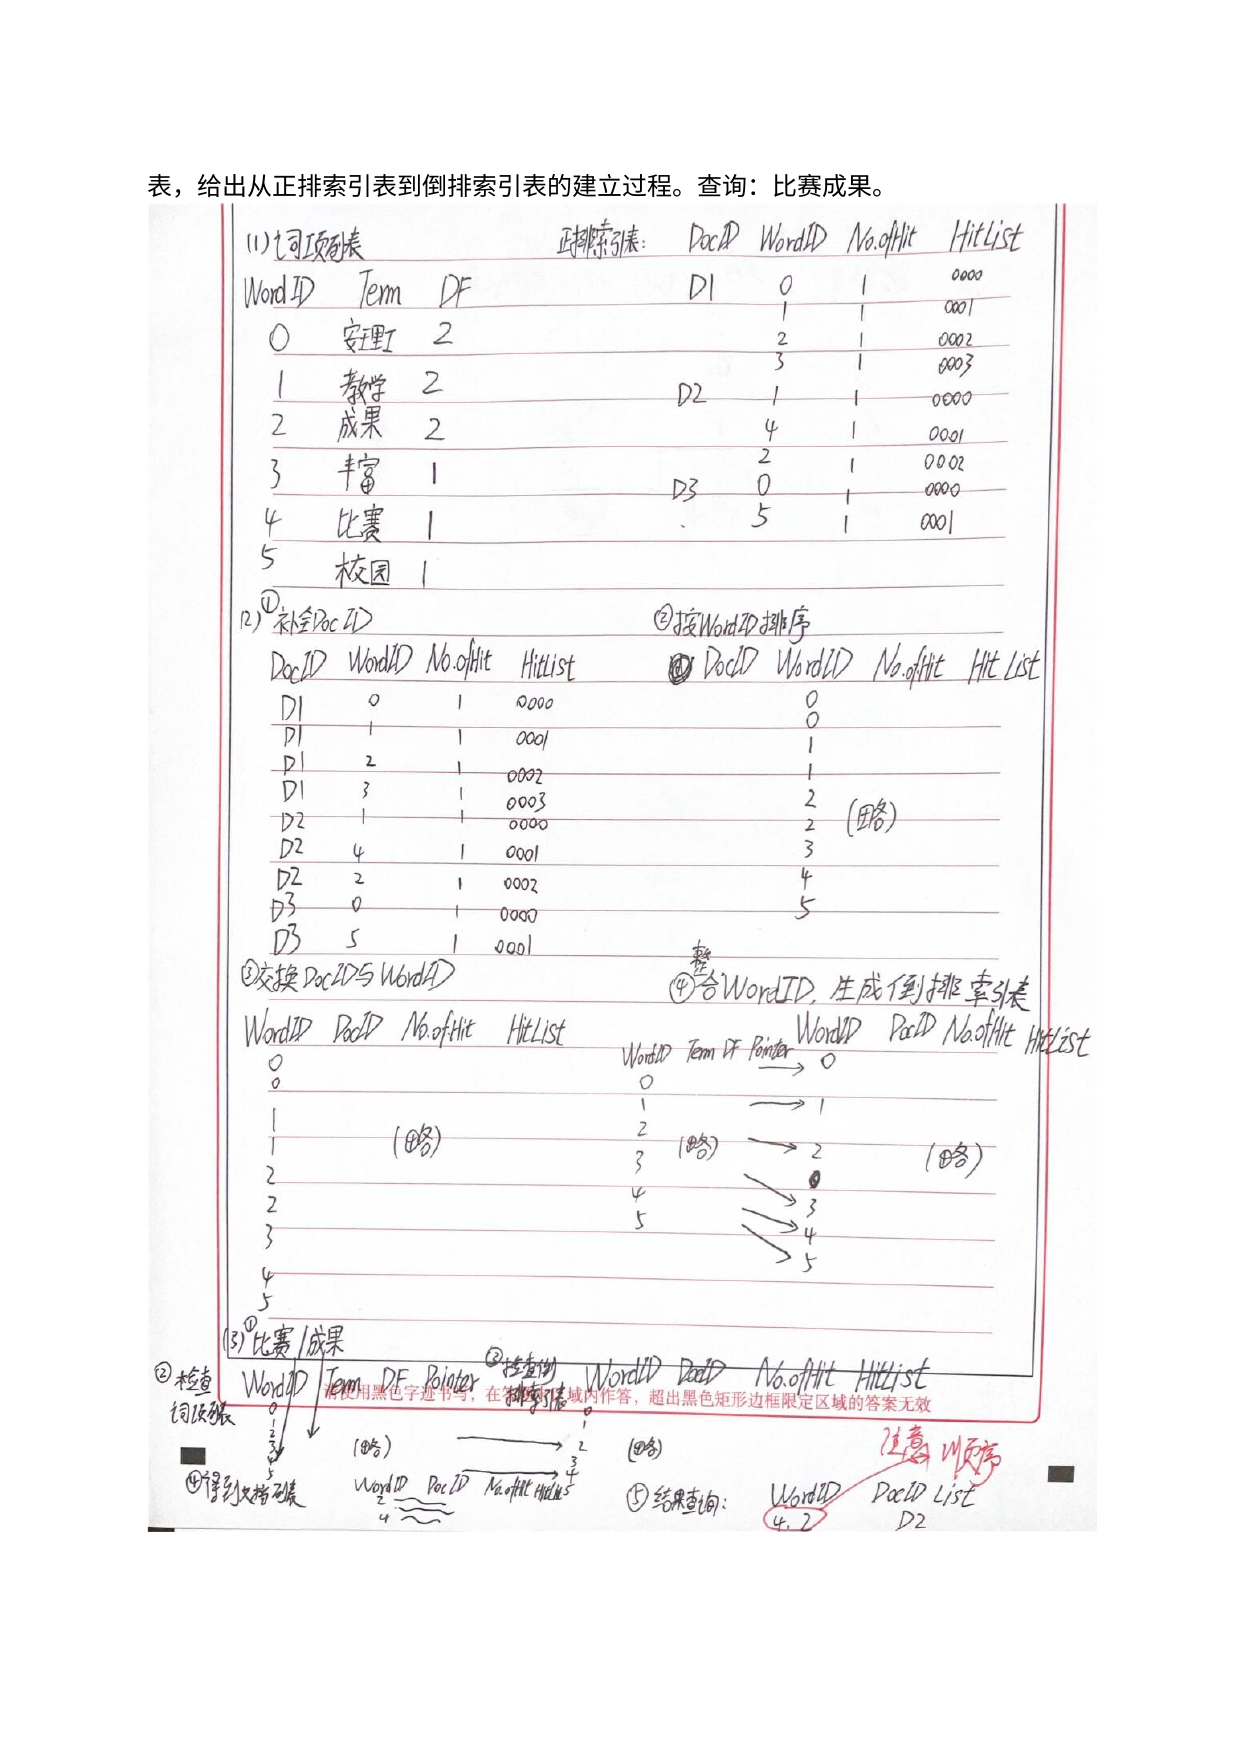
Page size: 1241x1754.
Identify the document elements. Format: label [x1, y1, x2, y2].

text [148, 162, 1092, 203]
picture [147, 203, 1098, 1532]
